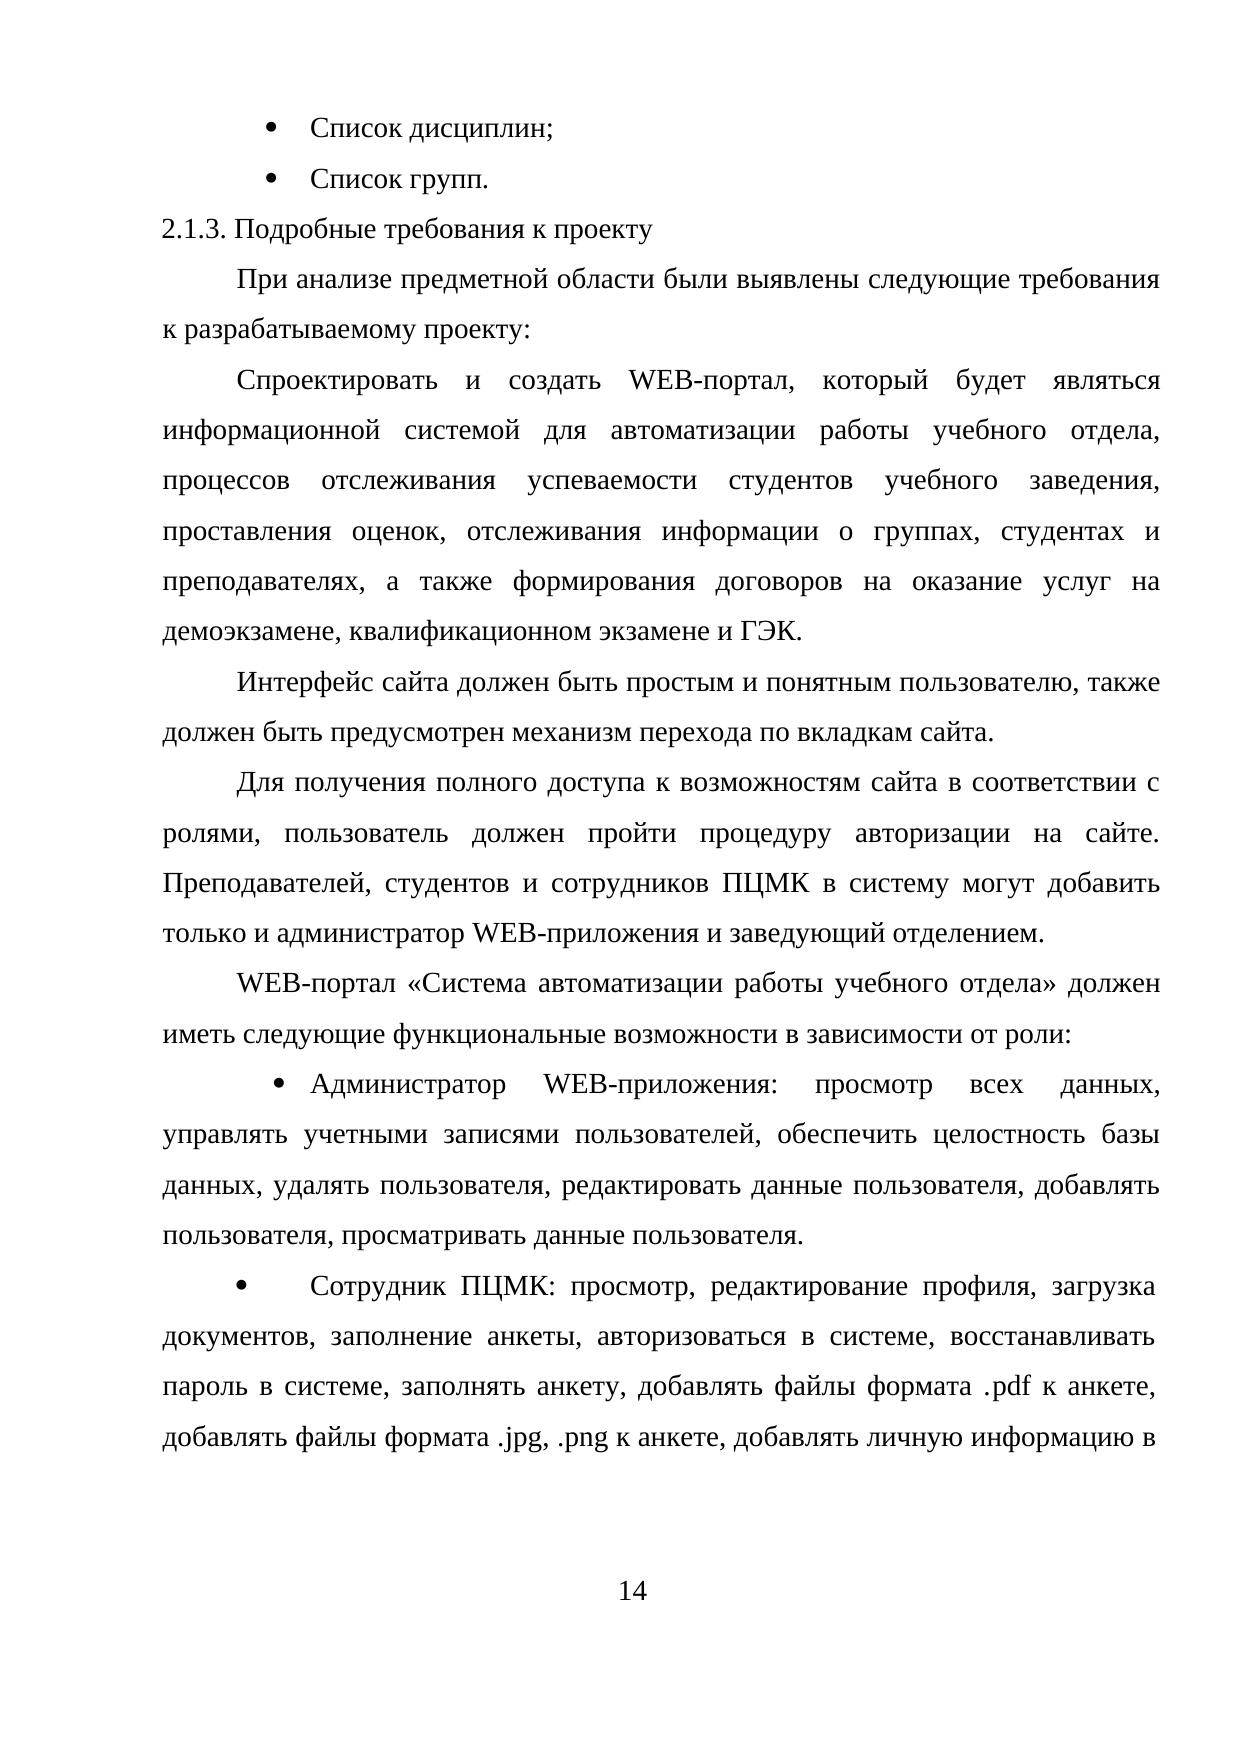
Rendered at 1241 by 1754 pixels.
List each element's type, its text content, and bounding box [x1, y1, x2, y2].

text Для получения полного доступа к возможностям сайта в соответствии с ролями, пользователь должен пройти процедуру авторизации на сайте. Преподавателей, студентов и сотрудников ПЦМК в систему могут добавить только и администратор WEB-приложения и заведующий отделением. [162, 764, 1161, 949]
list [162, 1268, 1156, 1452]
subtitle Подробные требования к проекту [161, 211, 1161, 245]
list Список дисциплин; [162, 110, 1161, 144]
text Интерфейс сайта должен быть простым и понятным пользователю, также должен быть предусмотрен механизм перехода по вкладкам сайта. [162, 664, 1161, 748]
list Список групп. [162, 161, 1161, 194]
list Администратор WEB-приложения: просмотр всех данных, управлять учетными записями пользователей, обеспечить целостность базы данных, удалять пользователя, редактировать данные пользователя, добавлять пользователя, просматривать данные пользователя. [162, 1066, 1161, 1251]
text При анализе предметной области были выявлены следующие требования к разрабатываемому проекту: [162, 261, 1161, 345]
text Спроектировать и создать WEB-портал, который будет являться информационной системой для автоматизации работы учебного отдела, процессов отслеживания успеваемости студентов учебного заведения, проставления оценок, отслеживания информации о группах, студентах и преподавателях, а также формирования договоров на оказание услуг на демоэкзамене, квалификационном экзамене и ГЭК. [162, 362, 1161, 647]
text WEB-портал «Система автоматизации работы учебного отдела» должен иметь следующие функциональные возможности в зависимости от роли: [162, 966, 1161, 1049]
